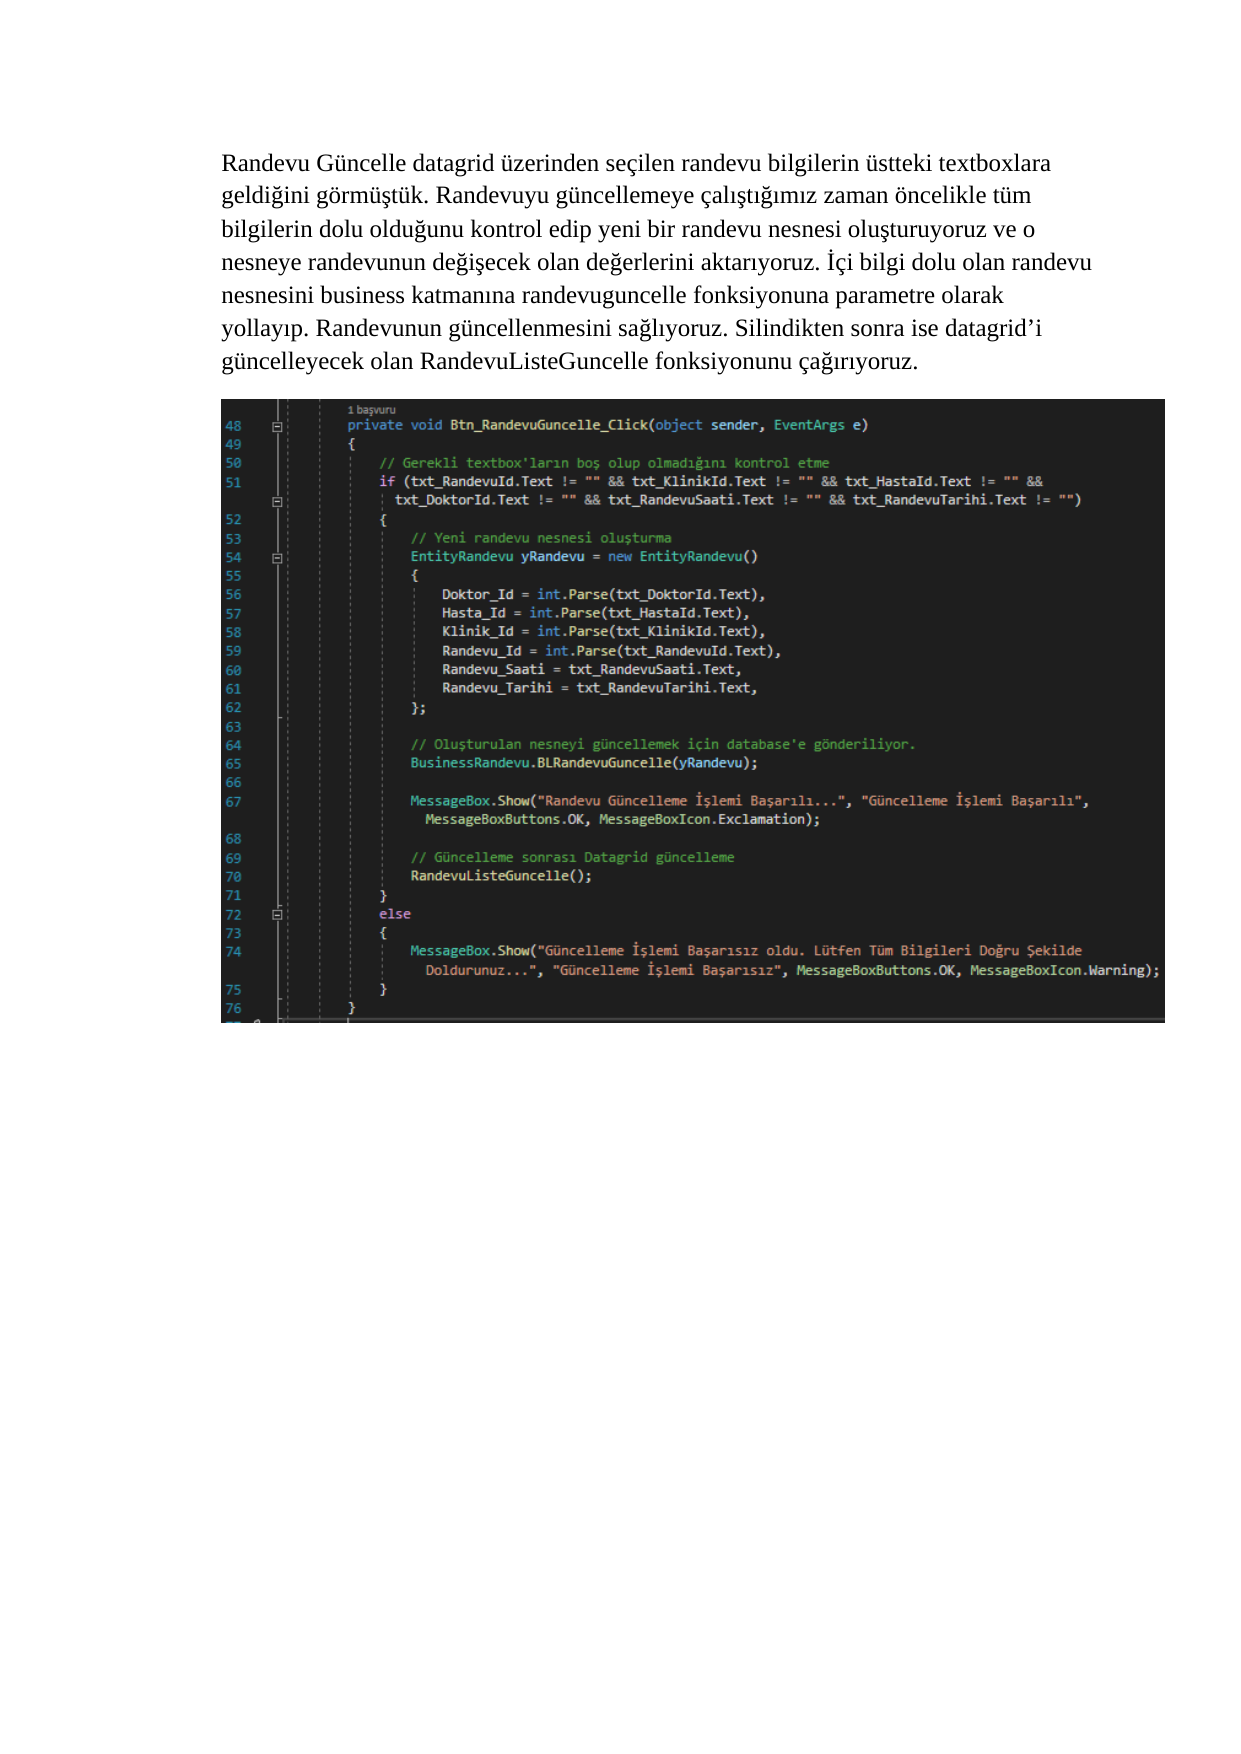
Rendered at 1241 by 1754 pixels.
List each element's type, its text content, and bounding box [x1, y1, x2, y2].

text Randevu Güncelle datagrid üzerinden seçilen randevu bilgilerin üstteki textboxlara geldiğini görmüştük. Randevuyu güncellemeye çalıştığımız zaman öncelikle tüm bilgilerin dolu olduğunu kontrol edip yeni bir randevu nesnesi oluşturuyoruz ve o nesneye randevunun değişecek olan değerlerini aktarıyoruz. İçi bilgi dolu olan randevu nesnesini business katmanına randevuguncelle fonksiyonuna parametre olarak yollayıp. Randevunun güncellenmesini sağlıyoruz. Silindikten sonra ise datagrid’i güncelleyecek olan RandevuListeGuncelle fonksiyonunu çağırıyoruz. [221, 148, 1093, 374]
picture [221, 399, 1165, 1023]
